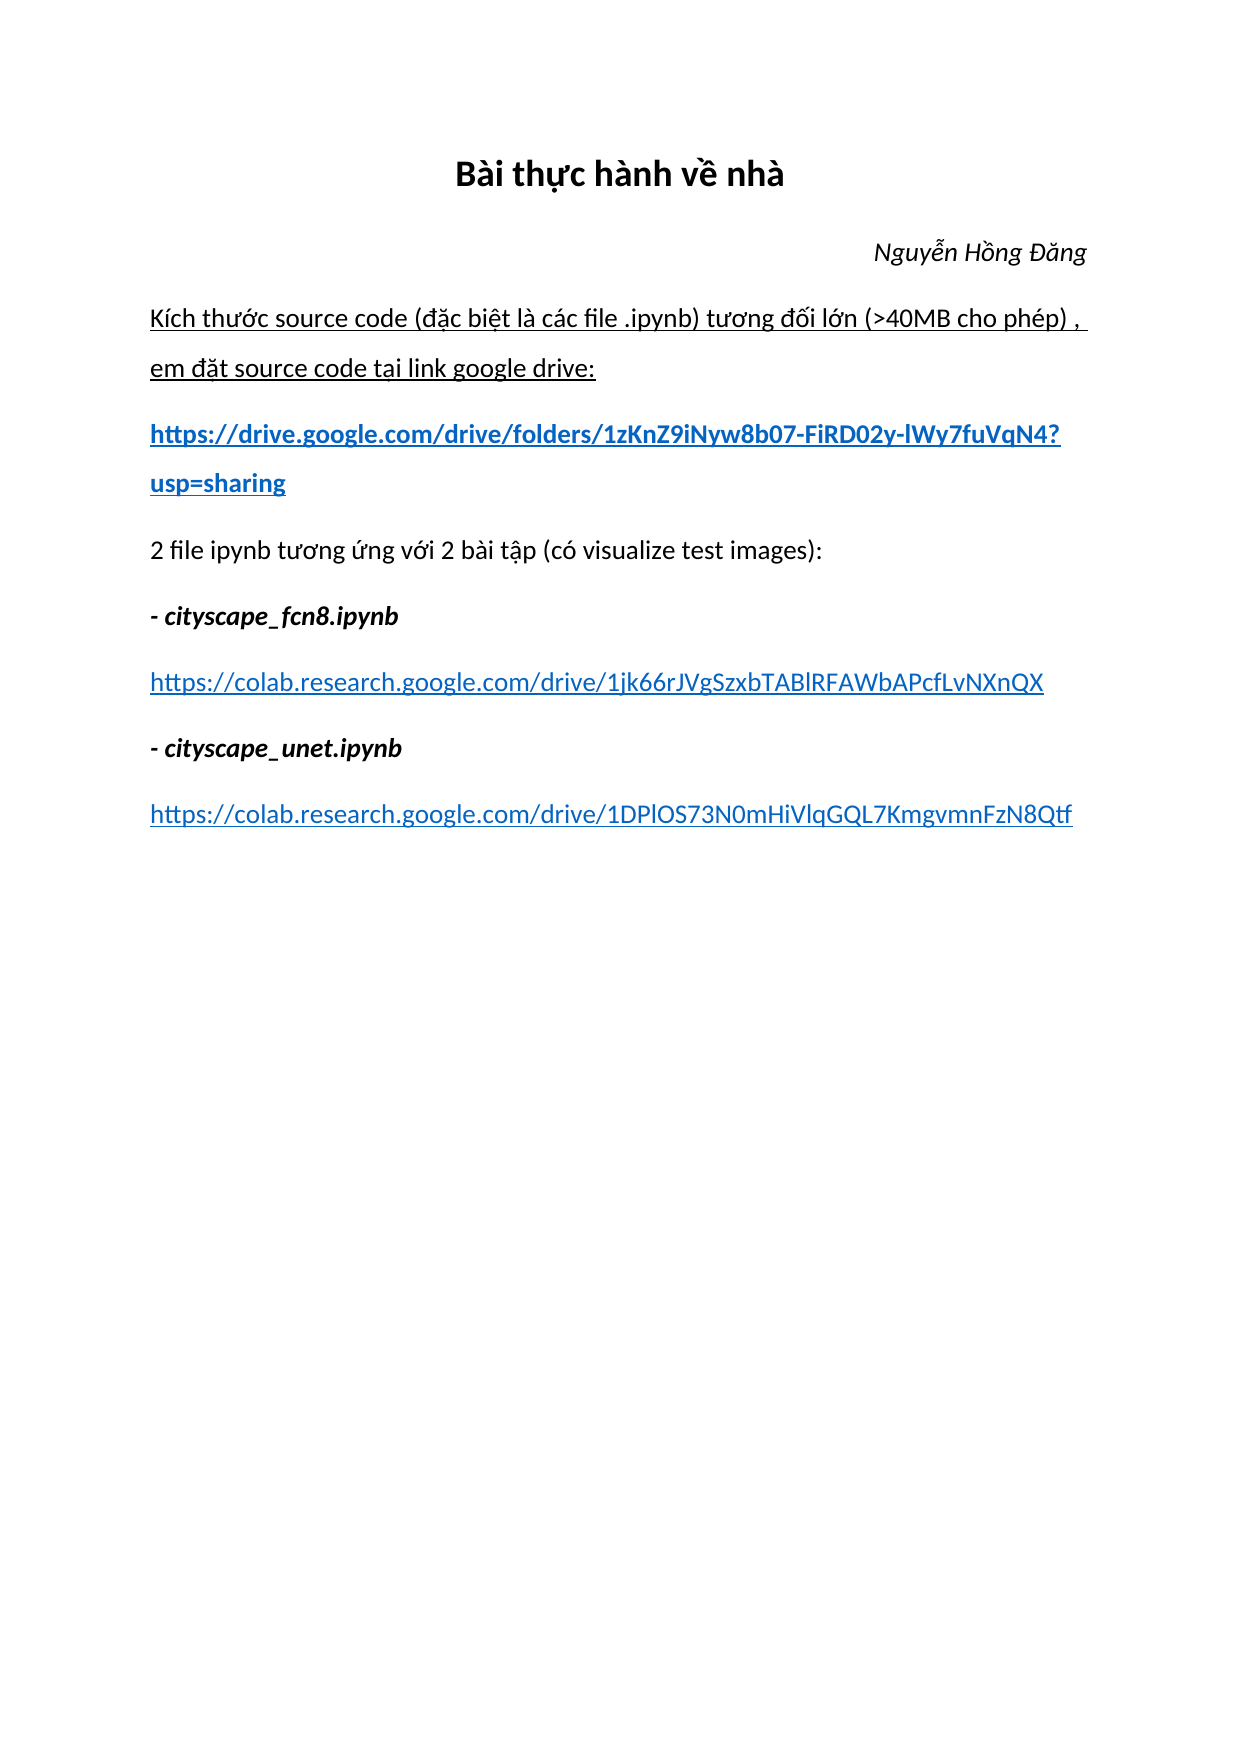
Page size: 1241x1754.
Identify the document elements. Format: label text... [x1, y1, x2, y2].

text Kích thước source code (đặc biệt là các file .ipynb) tương đối lớn (>40MB cho phép) , em đặt source code tại link google drive: [150, 302, 1090, 384]
text https://colab.research.google.com/drive/1DPlOS73N0mHiVlqGQL7KmgvmnFzN8Qtf [150, 797, 1090, 830]
text Bài thực hành về nhà [150, 150, 1090, 196]
text 2 file ipynb tương ứng với 2 bài tập (có visualize test images): [150, 533, 1090, 566]
text https://colab.research.google.com/drive/1jk66rJVgSzxbTABlRFAWbAPcfLvNXnQX [150, 665, 1090, 698]
text https://drive.google.com/drive/folders/1zKnZ9iNyw8b07-FiRD02y-lWy7fuVqN4?usp=sharing [150, 417, 1090, 500]
text Nguyễn Hồng Đăng [150, 235, 1090, 268]
text - cityscape_unet.ipynb [150, 731, 1090, 764]
text - cityscape_fcn8.ipynb [150, 599, 1090, 632]
